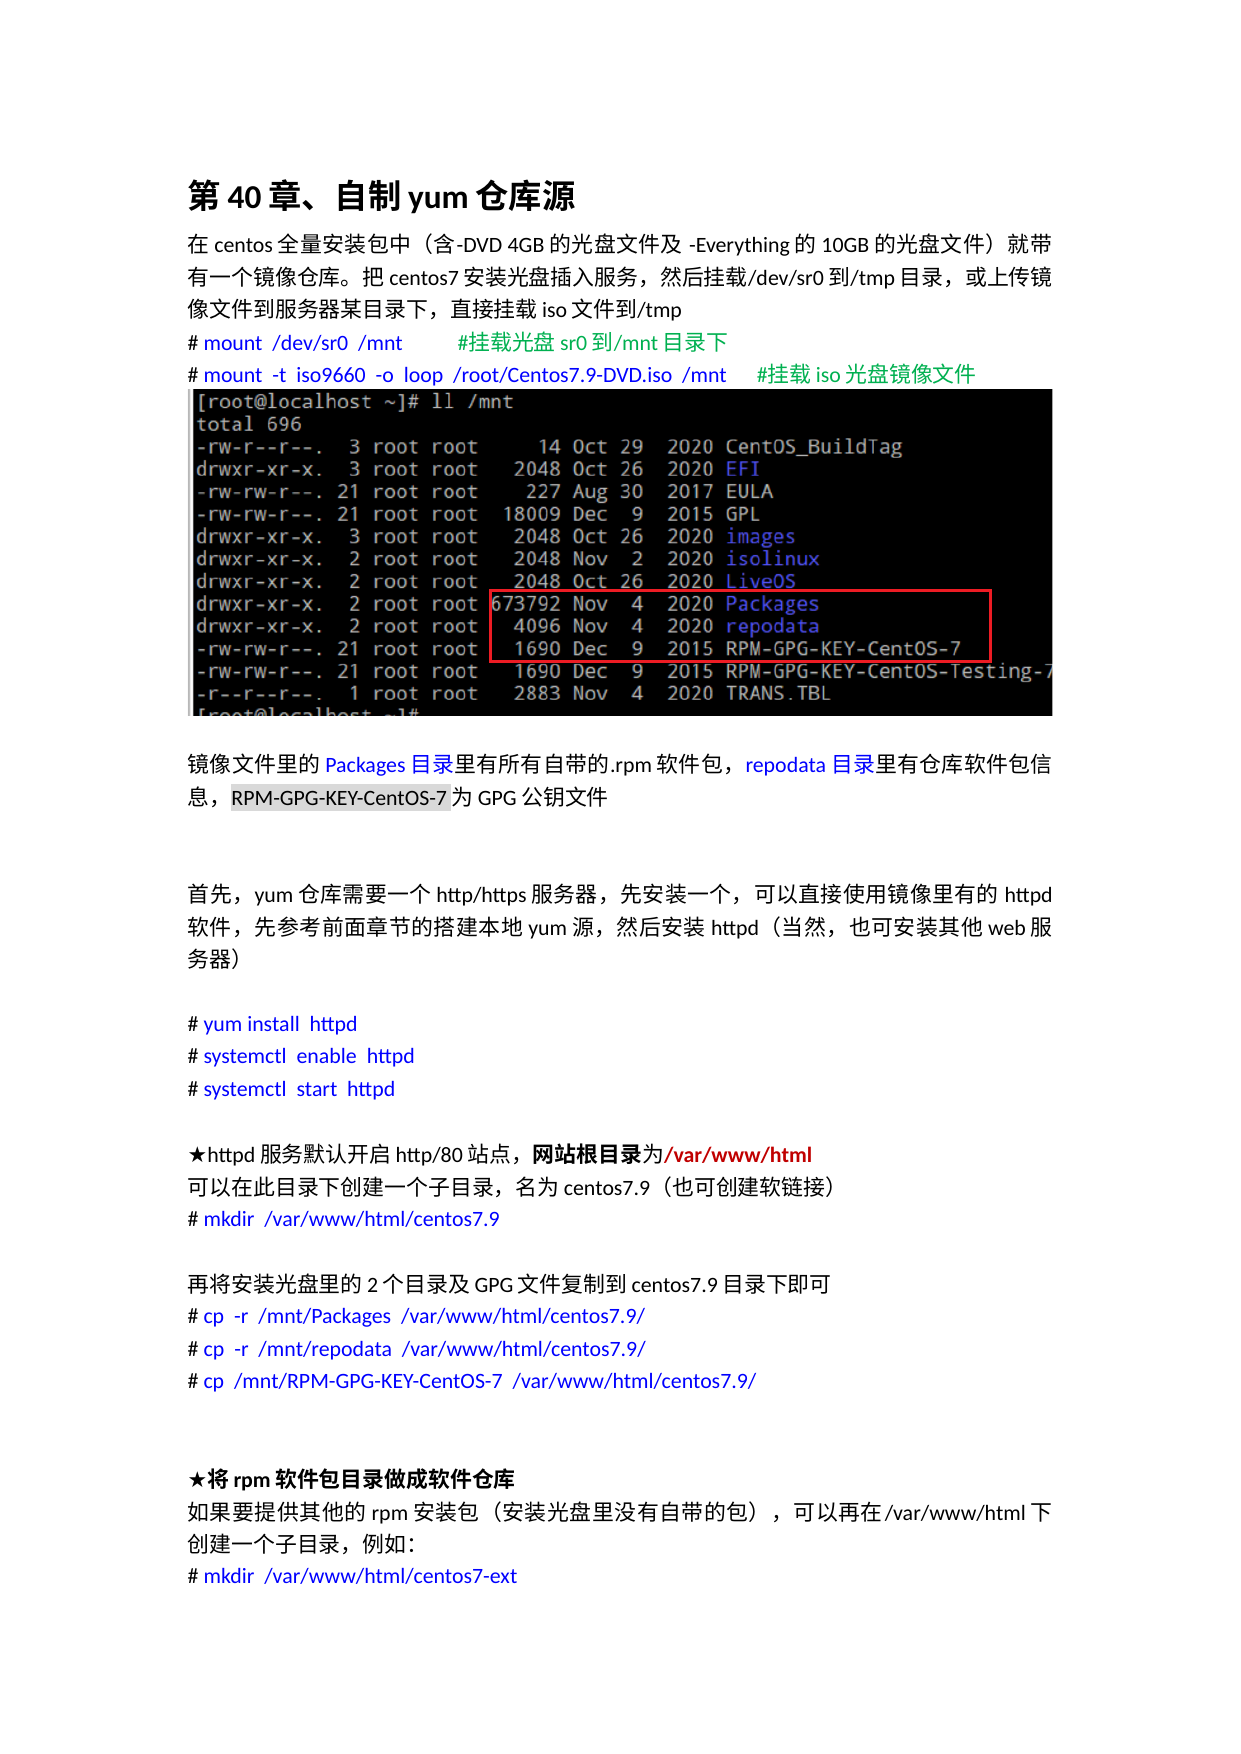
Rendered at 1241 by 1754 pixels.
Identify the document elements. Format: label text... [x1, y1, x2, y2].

text 如果要提供其他的rpm安装包（安装光盘里没有自带的包），可以再在/var/www/html下创建一个子目录，例如： [187, 1494, 1053, 1559]
text # cp /mnt/RPM-GPG-KEY-CentOS-7 /var/www/html/centos7.9/ [187, 1364, 1053, 1397]
text # cp -r /mnt/repodata /var/www/html/centos7.9/ [187, 1332, 1053, 1364]
text ★将rpm软件包目录做成软件仓库 [187, 1462, 1053, 1494]
text # mkdir /var/www/html/centos7.9 [187, 1202, 1053, 1234]
text 再将安装光盘里的2个目录及GPG文件复制到centos7.9目录下即可 [187, 1267, 1053, 1299]
text # mount /dev/sr0 /mnt #挂载光盘sr0到/mnt目录下 [187, 324, 1053, 357]
text # mount -t iso9660 -o loop /root/Centos7.9-DVD.iso /mnt #挂载iso光盘镜像文件 [187, 357, 1053, 389]
text # yum install httpd [187, 1007, 1053, 1039]
text 可以在此目录下创建一个子目录，名为centos7.9（也可创建软链接） [187, 1169, 1053, 1202]
text 在centos全量安装包中（含-DVD 4GB的光盘文件及 -Everything的10GB的光盘文件）就带有一个镜像仓库。把centos7安装光盘插入服务，然后挂载/dev/sr0到/tmp目录，或上传镜像文件到服务器某目录下，直接挂载iso文件到/tmp [187, 227, 1053, 324]
text 首先，yum仓库需要一个http/https服务器，先安装一个，可以直接使用镜像里有的httpd软件，先参考前面章节的搭建本地yum源，然后安装httpd（当然，也可安装其他web服务器） [187, 877, 1053, 974]
text # cp -r /mnt/Packages /var/www/html/centos7.9/ [187, 1299, 1053, 1332]
text 镜像文件里的Packages目录里有所有自带的.rpm软件包，repodata目录里有仓库软件包信息，RPM-GPG-KEY-CentOS-7为GPG公钥文件 [187, 747, 1053, 812]
picture [187, 389, 1053, 716]
text # mkdir /var/www/html/centos7-ext [187, 1559, 1053, 1592]
text # systemctl start httpd [187, 1072, 1053, 1104]
text 第40章、自制yum仓库源 [187, 162, 1053, 227]
text ★httpd服务默认开启http/80站点，网站根目录为/var/www/html [187, 1137, 1053, 1169]
text # systemctl enable httpd [187, 1039, 1053, 1072]
